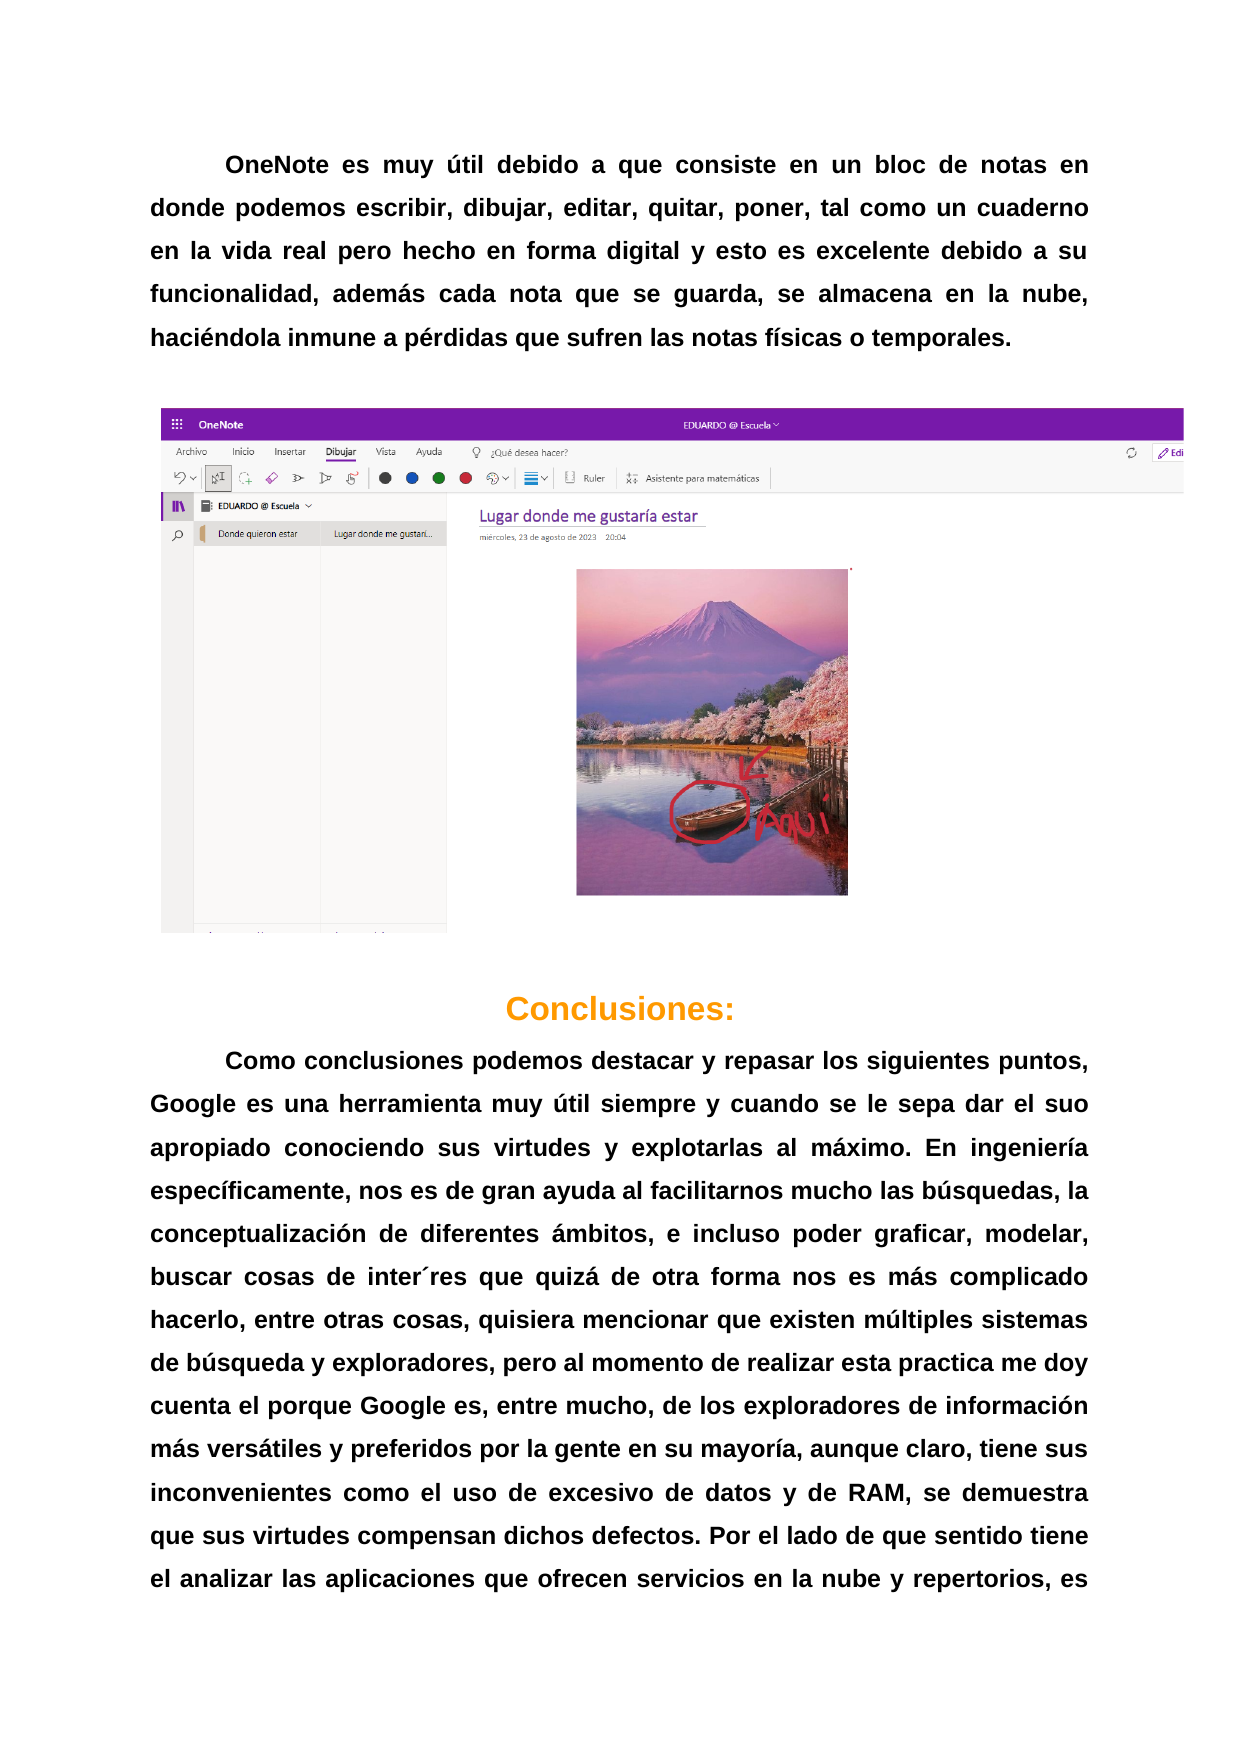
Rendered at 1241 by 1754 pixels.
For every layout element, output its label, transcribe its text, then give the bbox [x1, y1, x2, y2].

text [150, 1046, 1090, 1593]
picture [161, 408, 1184, 933]
text Conclusiones: [150, 989, 1090, 1027]
text OneNote es muy útil debido a que consiste en un bloc de notas en donde podemos escribir, dibujar, editar, quitar, poner, tal como un cuaderno en la vida real pero hecho en forma digital y esto es excelente debido a su funcionalidad, además cada nota que se guarda, se almacena en la nube, haciéndola inmune a pérdidas que sufren las notas físicas o temporales. [150, 150, 1090, 351]
